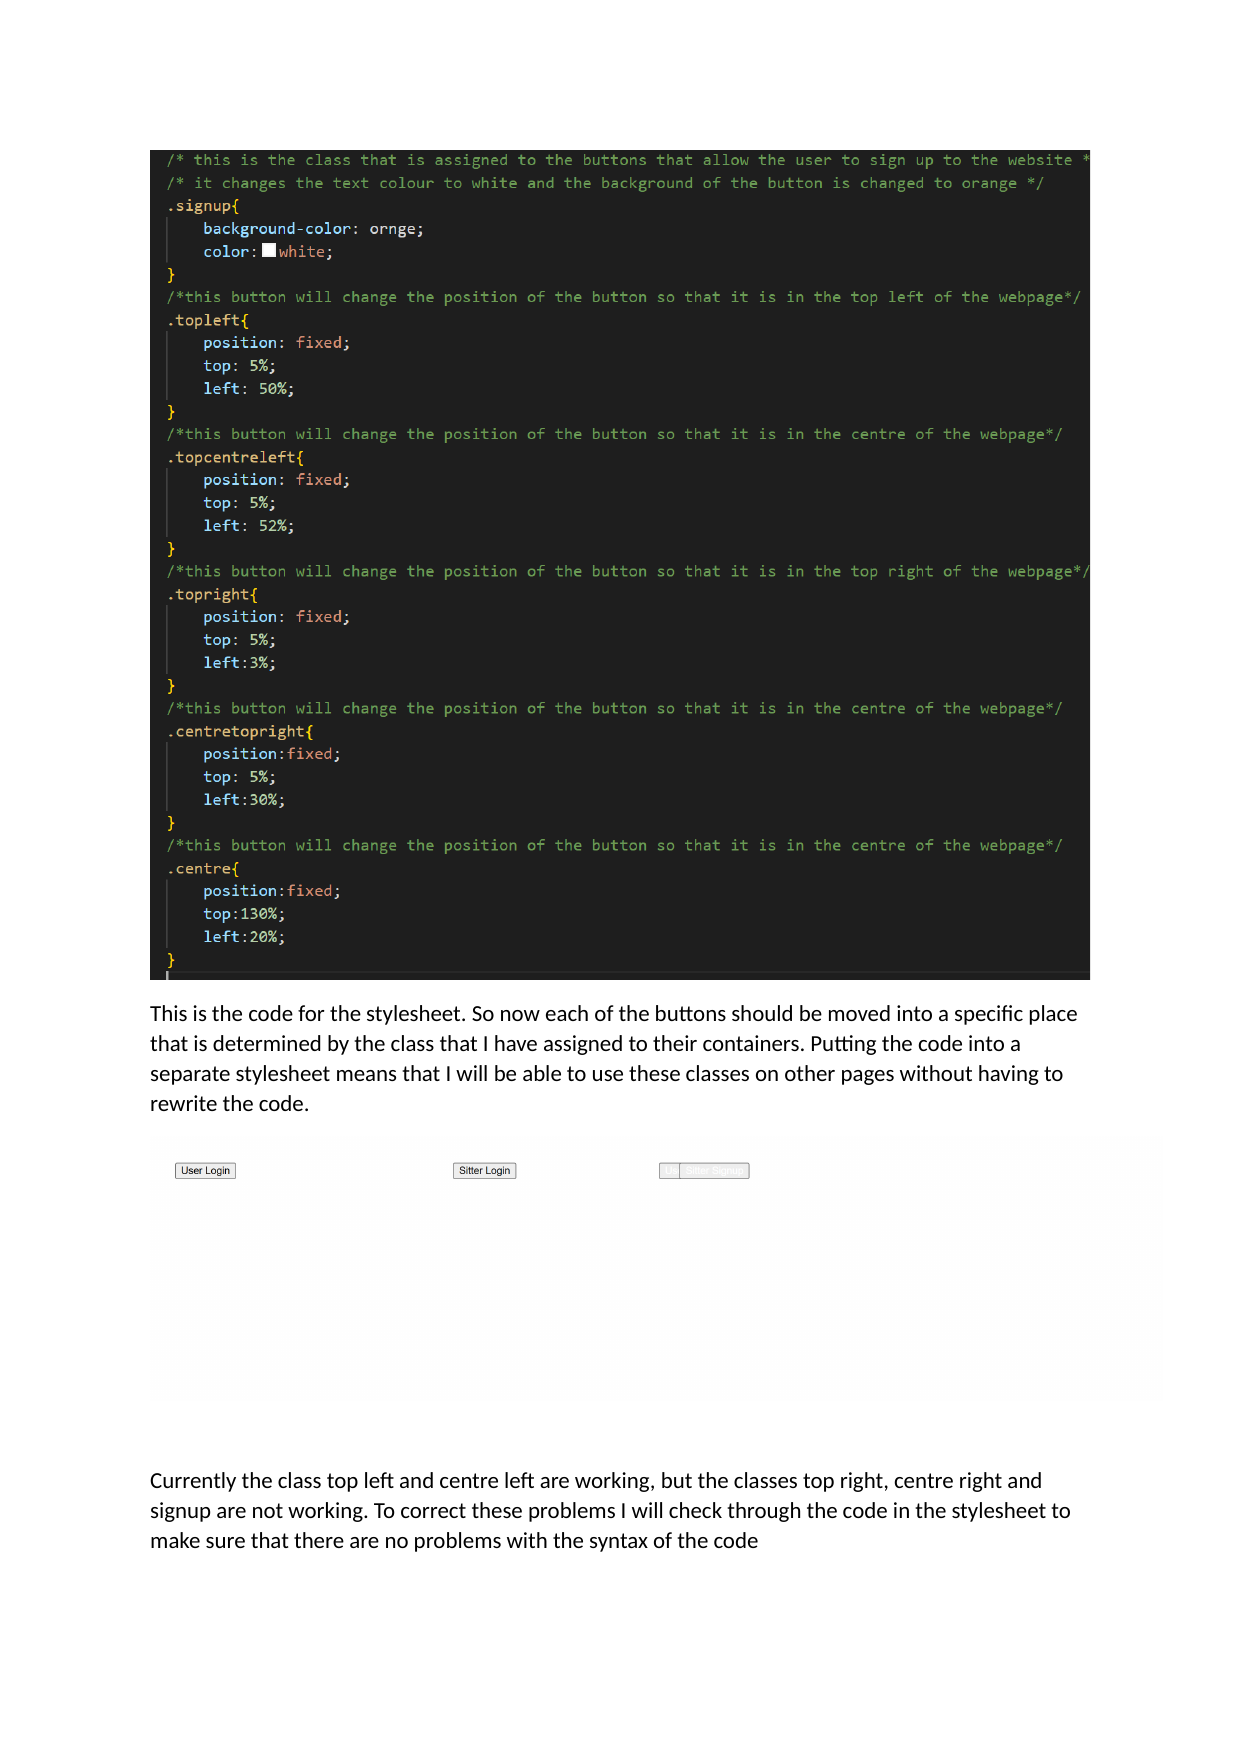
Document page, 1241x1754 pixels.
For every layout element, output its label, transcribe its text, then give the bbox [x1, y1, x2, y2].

picture [150, 150, 1091, 980]
text Currently the class top left and centre left are working, but the classes top right, centre right and signup are not working. To correct these problems I will check through the code in the stylesheet to make sure that there are no problems with the syntax of the code [150, 1466, 1090, 1554]
picture [150, 1136, 1163, 1401]
text This is the code for the stylesheet. So now each of the buttons should be moved into a specific place that is determined by the class that I have assigned to their containers. Putting the code into a separate stylesheet means that I will be able to use these classes on other pages without having to rewrite the code. [150, 999, 1090, 1117]
